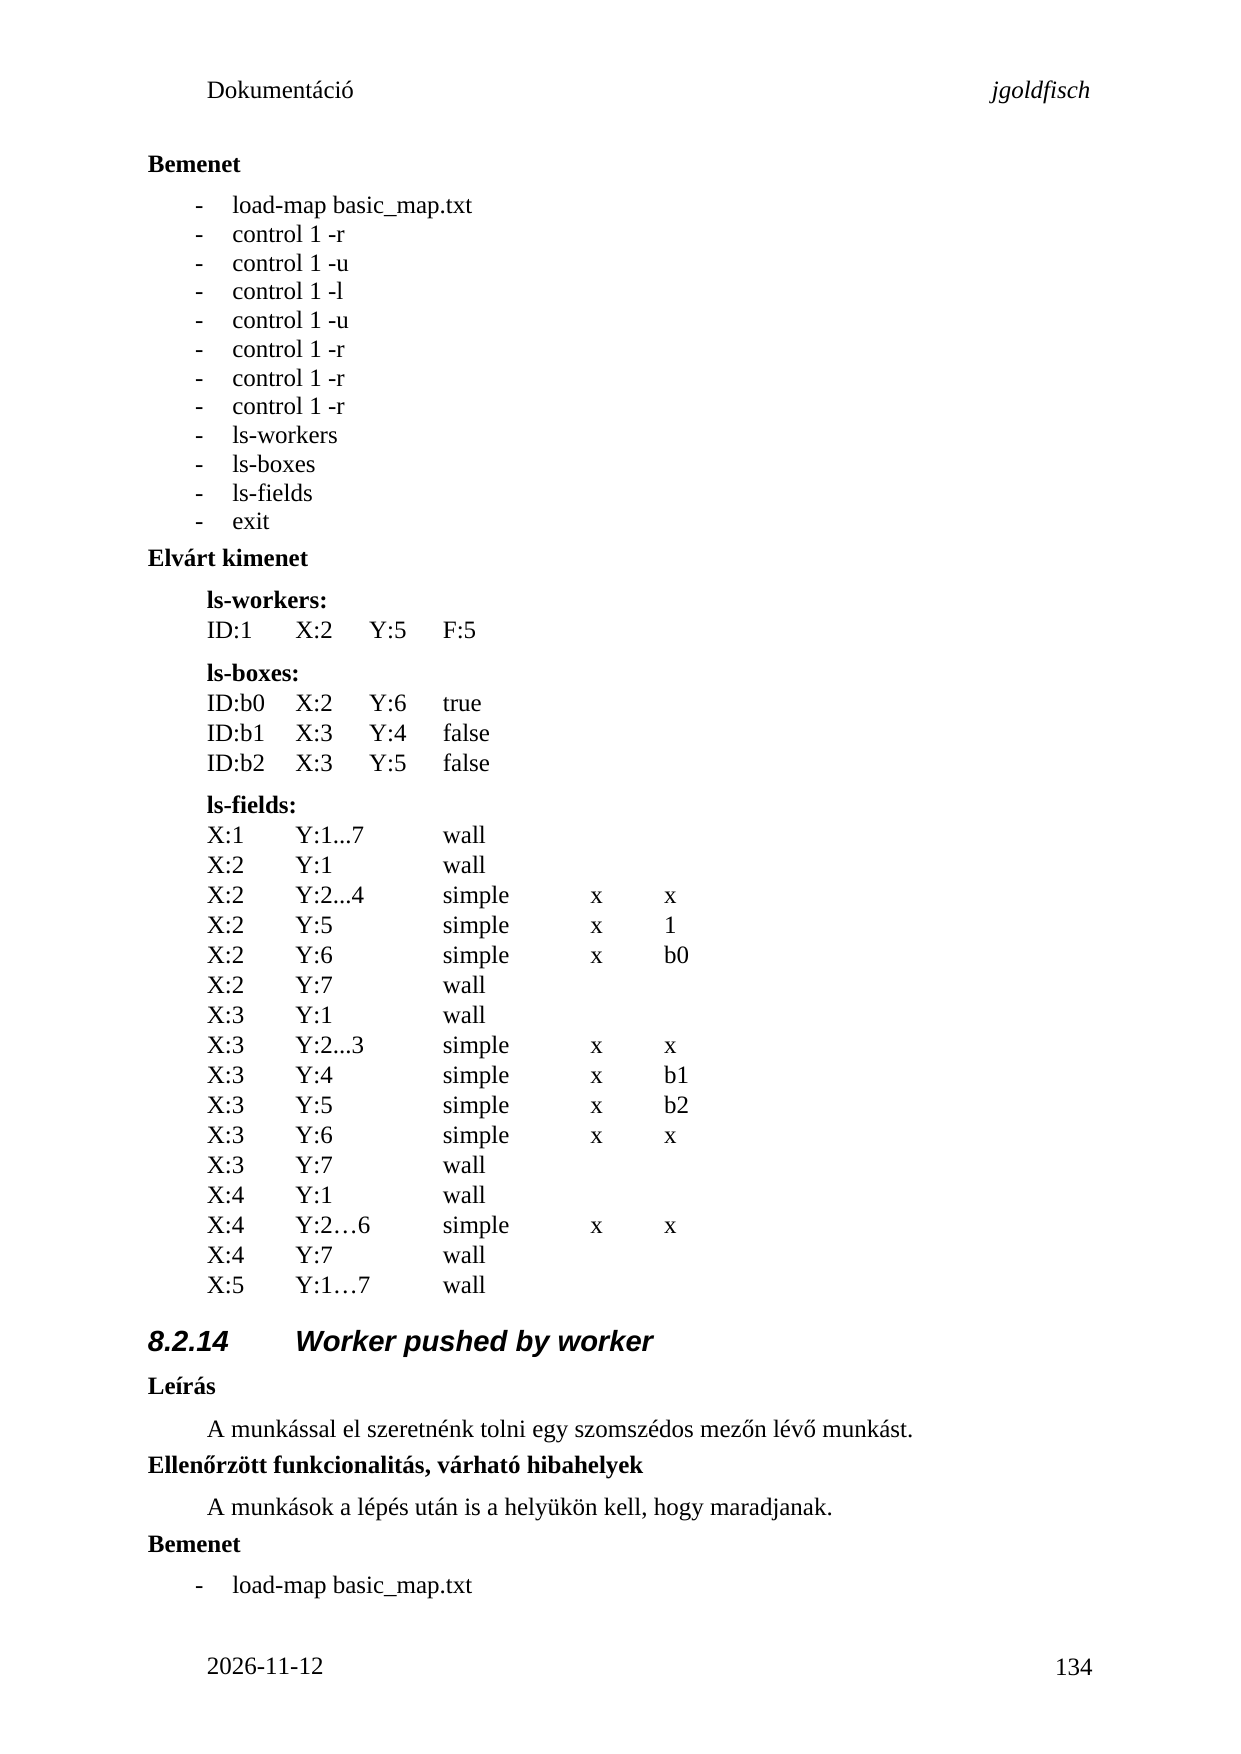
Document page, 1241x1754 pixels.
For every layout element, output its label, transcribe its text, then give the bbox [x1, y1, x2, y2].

text exit [195, 506, 1093, 535]
text X:3 Y:5 simple x b2 [148, 1089, 1093, 1119]
text ls-boxes [195, 449, 1093, 478]
text X:3 Y:7 wall [148, 1149, 1093, 1179]
text X:3 Y:6 simple x x [148, 1119, 1093, 1149]
text Elvárt kimenet [148, 541, 1093, 571]
text load-map basic_map.txt [195, 1570, 1093, 1599]
text X:2 Y:2...4 simple x x [148, 879, 1093, 909]
text Ellenőrzött funkcionalitás, várható hibahelyek [148, 1449, 1093, 1479]
text ls-boxes: [148, 656, 1093, 686]
text A munkások a lépés után is a helyükön kell, hogy maradjanak. [148, 1491, 1093, 1521]
subtitle Worker pushed by worker [148, 1324, 1093, 1357]
text X:2 Y:7 wall [148, 969, 1093, 999]
text ls-workers: [148, 584, 1093, 614]
text ID:b1 X:3 Y:4 false [148, 716, 1093, 746]
text ID:1 X:2 Y:5 F:5 [148, 614, 1093, 644]
text X:3 Y:4 simple x b1 [148, 1059, 1093, 1089]
text X:4 Y:2…6 simple x x [148, 1209, 1093, 1239]
text ls-workers [195, 420, 1093, 449]
text control 1 -l [195, 276, 1093, 305]
text ls-fields: [148, 789, 1093, 819]
text X:3 Y:2...3 simple x x [148, 1029, 1093, 1059]
text ID:b0 X:2 Y:6 true [148, 686, 1093, 716]
text X:5 Y:1…7 wall [148, 1269, 1093, 1299]
text Leírás [148, 1370, 1093, 1400]
text X:3 Y:1 wall [148, 999, 1093, 1029]
text control 1 -r [195, 219, 1093, 248]
text load-map basic_map.txt [195, 190, 1093, 219]
text control 1 -r [195, 363, 1093, 391]
text ID:b2 X:3 Y:5 false [148, 746, 1093, 776]
text control 1 -u [195, 305, 1093, 334]
text X:2 Y:5 simple x 1 [148, 909, 1093, 939]
text control 1 -u [195, 248, 1093, 276]
text X:4 Y:1 wall [148, 1179, 1093, 1209]
text X:1 Y:1...7 wall [148, 819, 1093, 849]
text X:4 Y:7 wall [148, 1239, 1093, 1269]
text A munkással el szeretnénk tolni egy szomszédos mezőn lévő munkást. [148, 1412, 1093, 1442]
text X:2 Y:6 simple x b0 [148, 939, 1093, 969]
text Bemenet [148, 148, 1093, 178]
text X:2 Y:1 wall [148, 849, 1093, 879]
text Bemenet [148, 1527, 1093, 1557]
text control 1 -r [195, 391, 1093, 420]
text control 1 -r [195, 334, 1093, 363]
text ls-fields [195, 478, 1093, 506]
